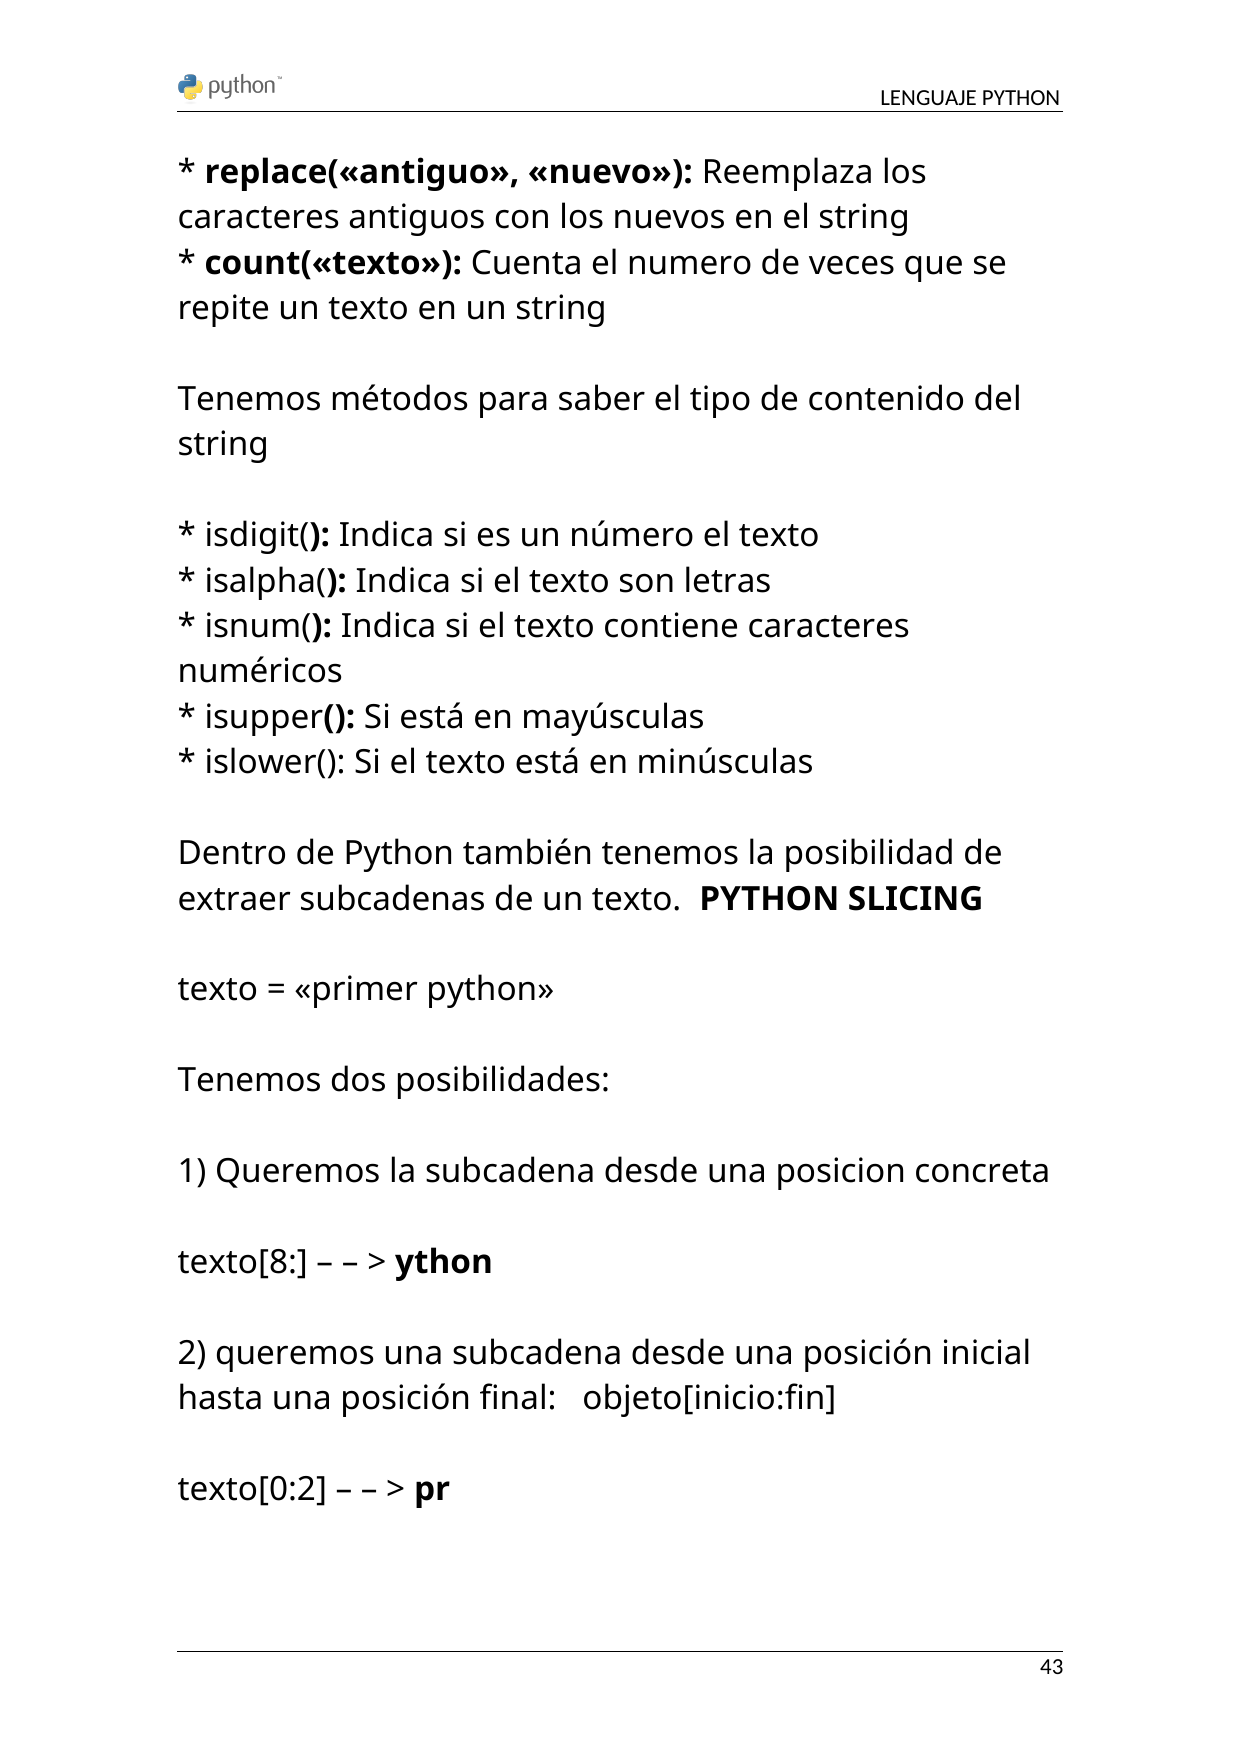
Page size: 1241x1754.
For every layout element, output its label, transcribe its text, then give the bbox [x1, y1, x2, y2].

text * isdigit(): Indica si es un número el texto [177, 511, 1063, 556]
text texto = «primer python» [177, 965, 1063, 1011]
text * replace(«antiguo», «nuevo»): Reemplaza los caracteres antiguos con los nuevos en el string [177, 148, 1063, 238]
text 1) Queremos la subcadena desde una posicion concreta [177, 1147, 1063, 1192]
text Dentro de Python también tenemos la posibilidad de extraer subcadenas de un texto. PYTHON SLICING [177, 829, 1063, 920]
text * isalpha(): Indica si el texto son letras [177, 556, 1063, 602]
text * isupper(): Si está en mayúsculas [177, 693, 1063, 738]
picture [177, 73, 283, 105]
text texto[0:2] – – > pr [177, 1465, 1063, 1510]
text * count(«texto»): Cuenta el numero de veces que se repite un texto en un string [177, 238, 1063, 329]
text 2) queremos una subcadena desde una posición inicial hasta una posición final: objeto[inicio:fin] [177, 1328, 1063, 1419]
text Tenemos métodos para saber el tipo de contenido del string [177, 375, 1063, 466]
text * islower(): Si el texto está en minúsculas [177, 738, 1063, 783]
text * isnum(): Indica si el texto contiene caracteres numéricos [177, 602, 1063, 693]
text texto[8:] – – > ython [177, 1238, 1063, 1283]
text Tenemos dos posibilidades: [177, 1056, 1063, 1101]
